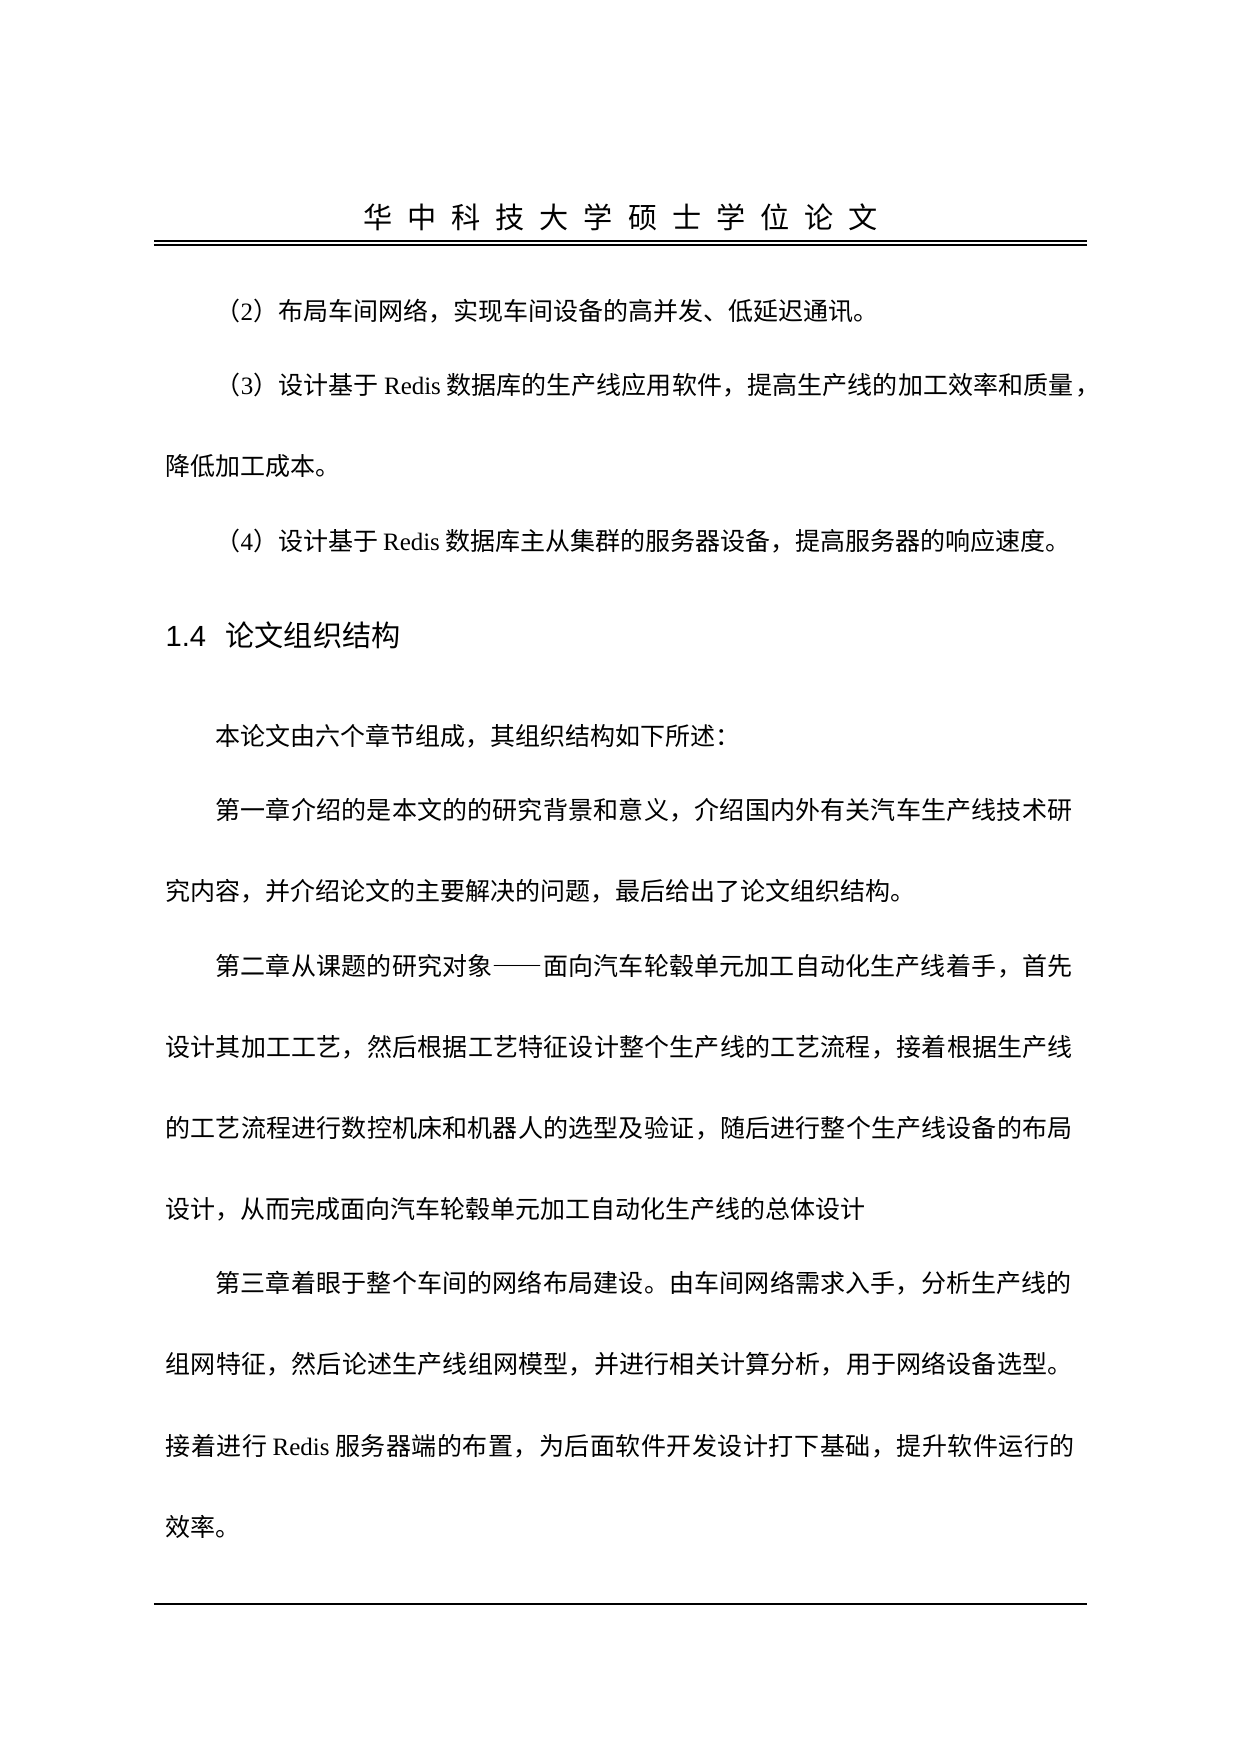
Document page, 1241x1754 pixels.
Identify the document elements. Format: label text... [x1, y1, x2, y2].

text 第二章从课题的研究对象——面向汽车轮毂单元加工自动化生产线着手，首先设计其加工工艺，然后根据工艺特征设计整个生产线的工艺流程，接着根据生产线的工艺流程进行数控机床和机器人的选型及验证，随后进行整个生产线设备的布局设计，从而完成面向汽车轮毂单元加工自动化生产线的总体设计 [165, 932, 1075, 1240]
text 第一章介绍的是本文的的研究背景和意义，介绍国内外有关汽车生产线技术研究内容，并介绍论文的主要解决的问题，最后给出了论文组织结构。 [165, 776, 1075, 922]
text （3）设计基于Redis数据库的生产线应用软件，提高生产线的加工效率和质量，降低加工成本。 [165, 351, 1075, 497]
text 第三章着眼于整个车间的网络布局建设。由车间网络需求入手，分析生产线的组网特征，然后论述生产线组网模型，并进行相关计算分析，用于网络设备选型。接着进行Redis服务器端的布置，为后面软件开发设计打下基础，提升软件运行的效率。 [165, 1249, 1075, 1558]
text 本论文由六个章节组成，其组织结构如下所述： [165, 702, 1075, 767]
text （2）布局车间网络，实现车间设备的高并发、低延迟通讯。 [165, 277, 1075, 342]
text （4）设计基于Redis数据库主从集群的服务器设备，提高服务器的响应速度。 [165, 507, 1075, 572]
subtitle 论文组织结构 [165, 601, 1075, 666]
